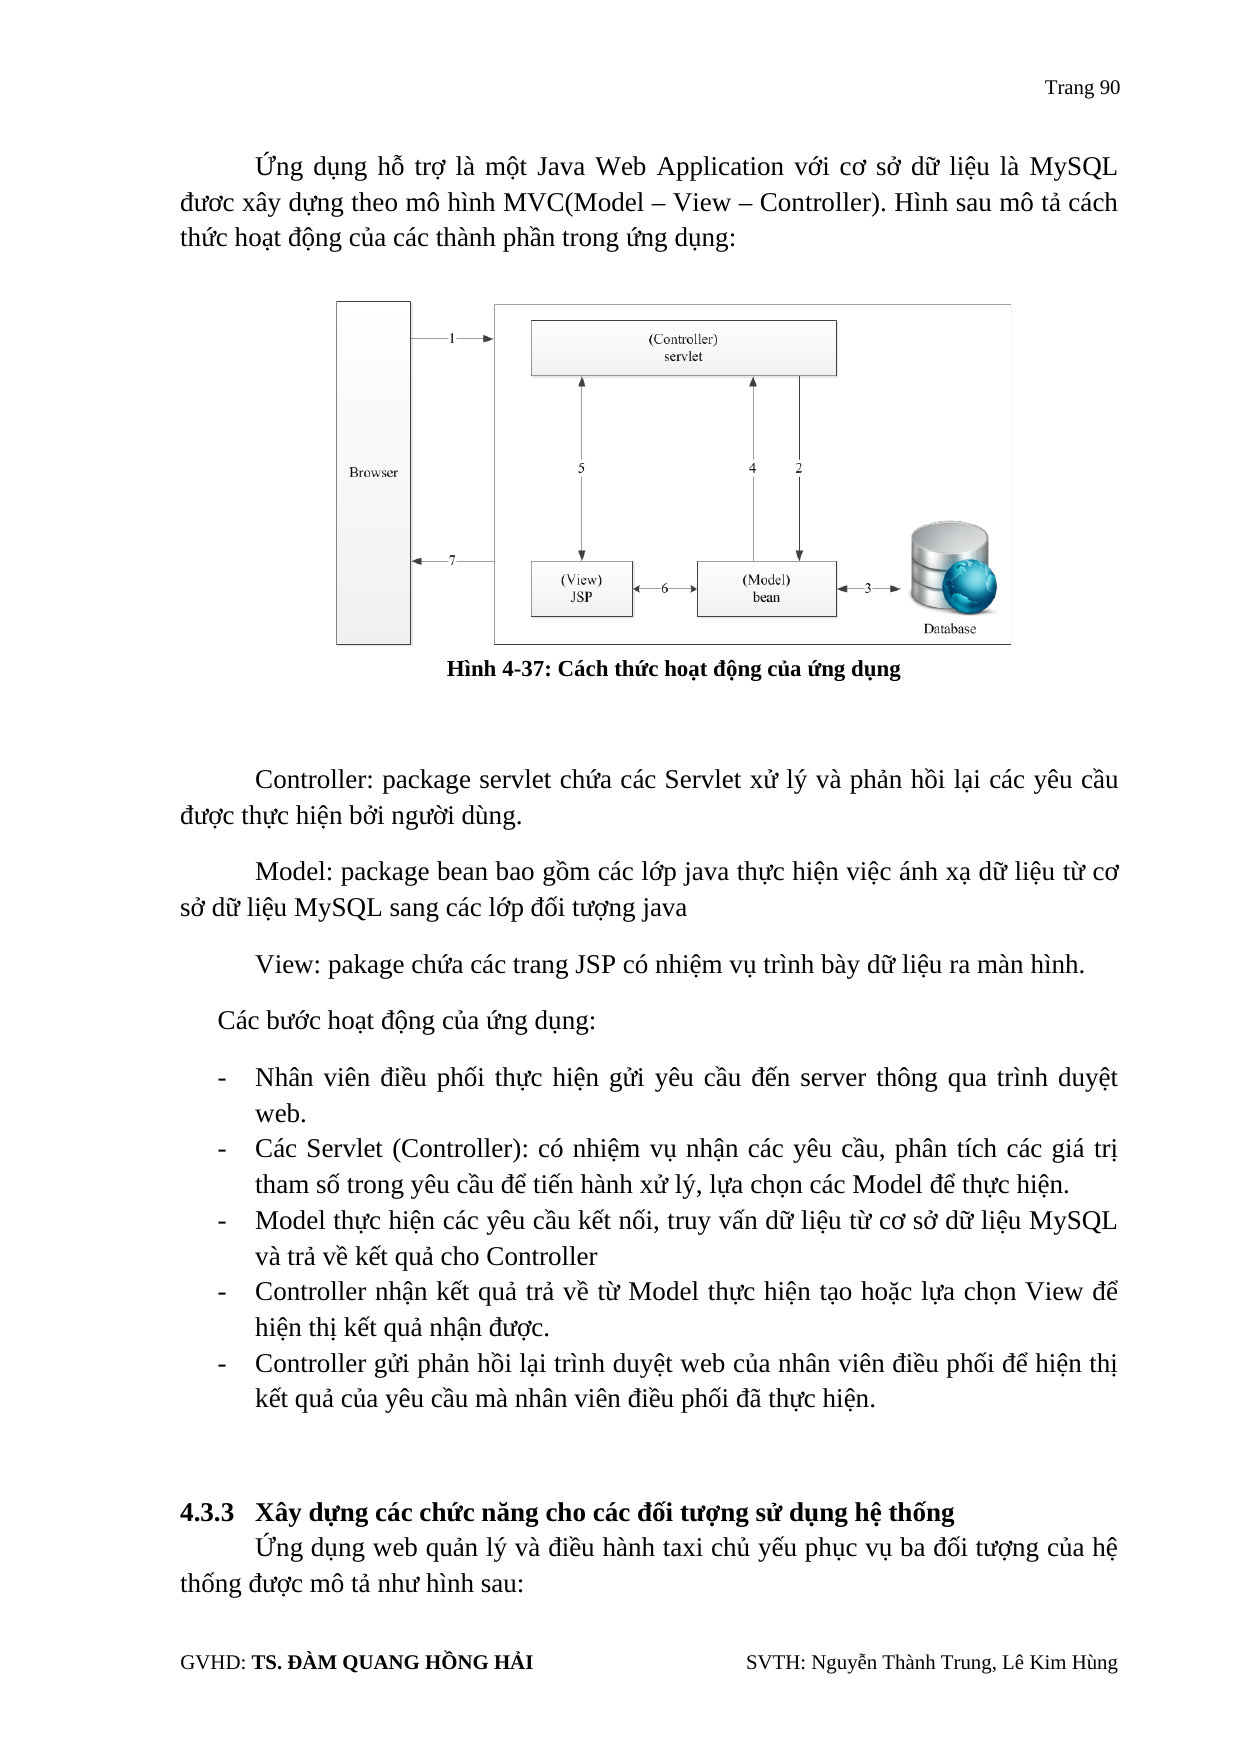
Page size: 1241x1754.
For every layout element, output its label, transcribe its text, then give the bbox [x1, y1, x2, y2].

text Controller: package servlet chứa các Servlet xử lý và phản hồi lại các yêu cầu được thực hiện bởi người dùng. [180, 763, 1120, 830]
list Các Servlet (Controller): có nhiệm vụ nhận các yêu cầu, phân tích các giá trị tham số trong yêu cầu để tiến hành xử lý, lựa chọn các Model để thực hiện. [217, 1132, 1120, 1199]
text View: pakage chứa các trang JSP có nhiệm vụ trình bày dữ liệu ra màn hình. [180, 948, 1120, 979]
list Model thực hiện các yêu cầu kết nối, truy vấn dữ liệu từ cơ sở dữ liệu MySQL và trả về kết quả cho Controller [217, 1204, 1120, 1271]
list Nhân viên điều phối thực hiện gửi yêu cầu đến server thông qua trình duyệt web. [217, 1061, 1120, 1128]
list Controller gửi phản hồi lại trình duyệt web của nhân viên điều phối để hiện thị kết quả của yêu cầu mà nhân viên điều phối đã thực hiện. [217, 1347, 1120, 1414]
list Controller nhận kết quả trả về từ Model thực hiện tạo hoặc lựa chọn View để hiện thị kết quả nhận được. [217, 1275, 1120, 1342]
text Ứng dụng web quản lý và điều hành taxi chủ yếu phục vụ ba đối tượng của hệ thống được mô tả như hình sau: [180, 1531, 1120, 1598]
text Ứng dụng hỗ trợ là một Java Web Application với cơ sở dữ liệu là MySQL đươc xây dựng theo mô hình MVC(Model – View – Controller). Hình sau mô tả cách thức hoạt động của các thành phần trong ứng dụng: [180, 150, 1120, 253]
text Các bước hoạt động của ứng dụng: [217, 1004, 1120, 1036]
subtitle Xây dựng các chức năng cho các đối tượng sử dụng hệ thống [180, 1496, 1120, 1527]
picture [336, 301, 1012, 646]
text Model: package bean bao gồm các lớp java thực hiện việc ánh xạ dữ liệu từ cơ sở dữ liệu MySQL sang các lớp đối tượng java [180, 856, 1120, 922]
